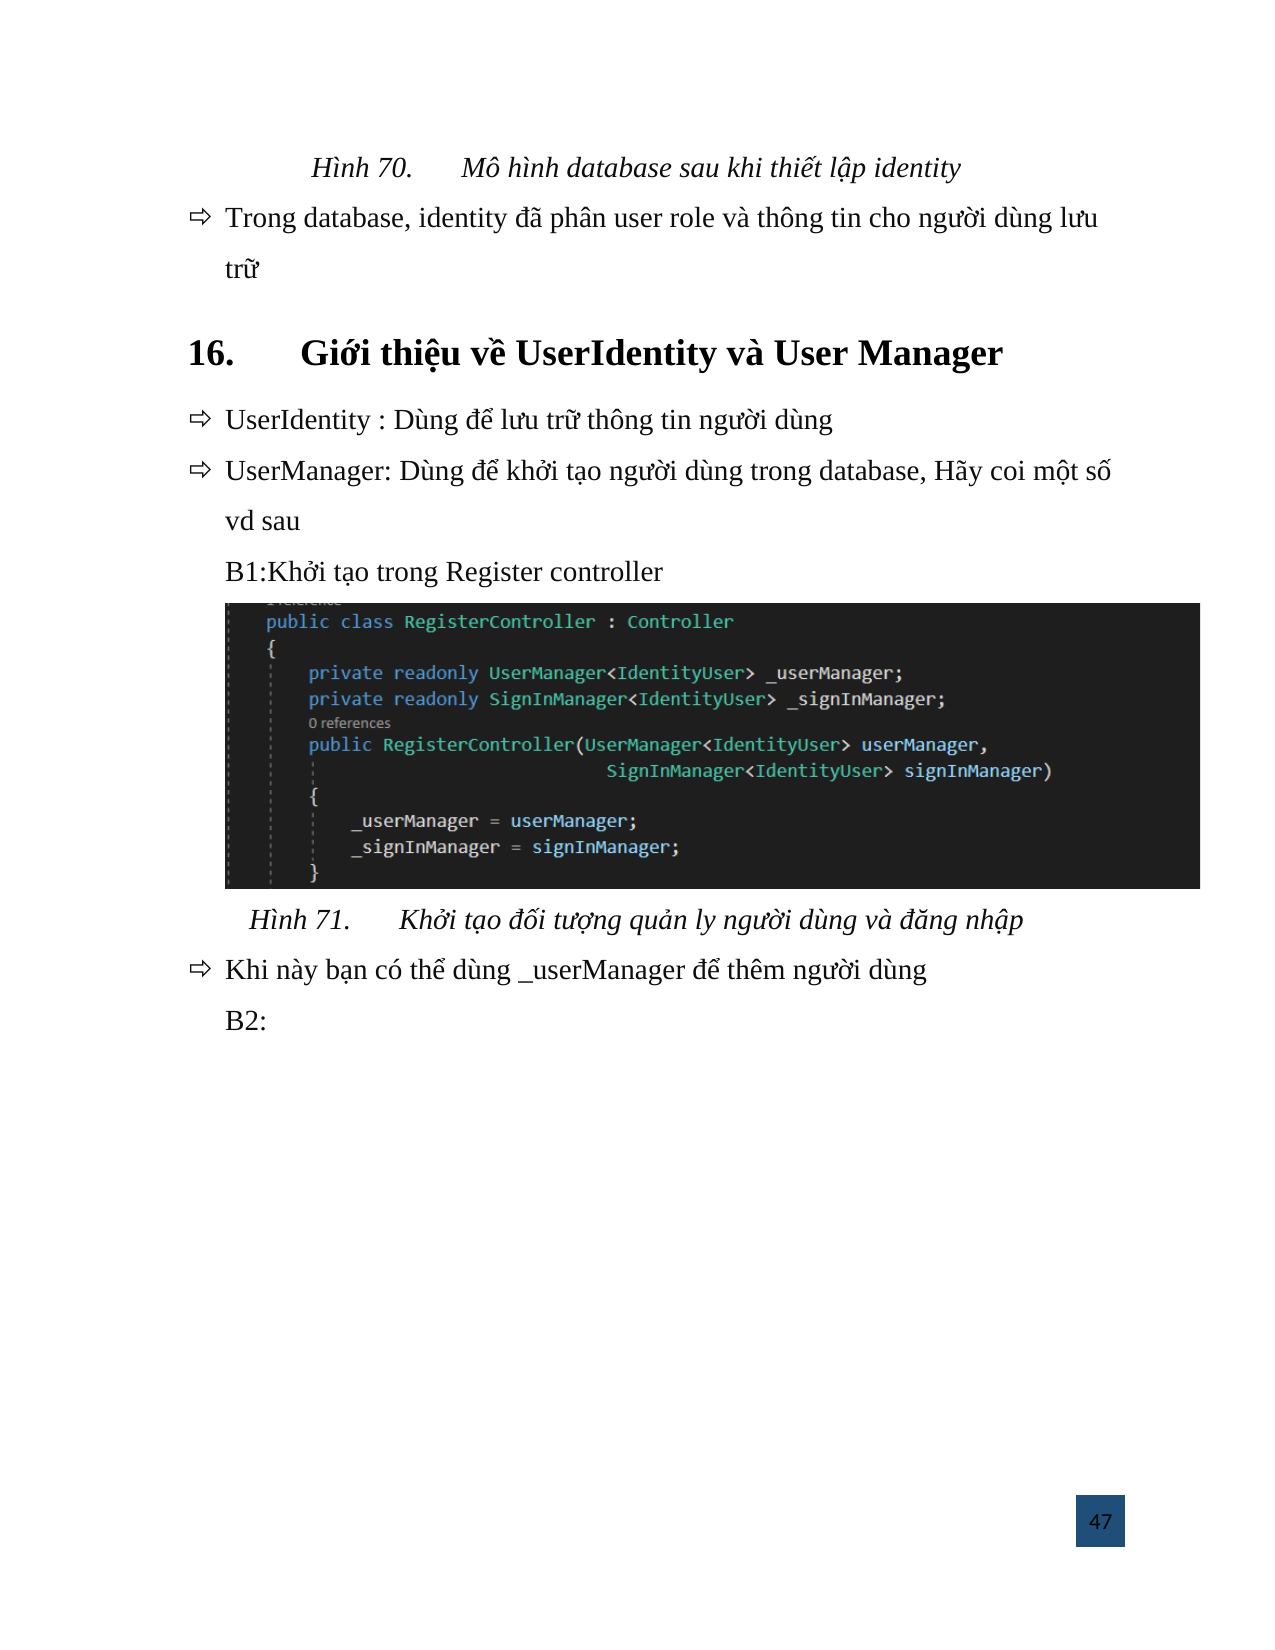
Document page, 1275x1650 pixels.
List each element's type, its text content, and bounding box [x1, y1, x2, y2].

picture [225, 603, 1200, 889]
text Mô hình database sau khi thiết lập identity [150, 150, 1125, 183]
subtitle Giới thiệu về UserIdentity và User Manager [187, 330, 1125, 373]
list Khi này bạn có thể dùng _userManager để thêm người dùng [187, 952, 1125, 986]
text Khởi tạo đối tượng quản ly người dùng và đăng nhập [150, 902, 1125, 936]
list Trong database, identity đã phân user role và thông tin cho người dùng lưu trữ [187, 200, 1125, 284]
list B1:Khởi tạo trong Register controller [225, 554, 1125, 587]
list UserIdentity : Dùng để lưu trữ thông tin người dùng [187, 402, 1125, 436]
list UserManager: Dùng để khởi tạo người dùng trong database, Hãy coi một số vd sau [187, 453, 1125, 537]
list B2: [225, 1003, 1125, 1036]
